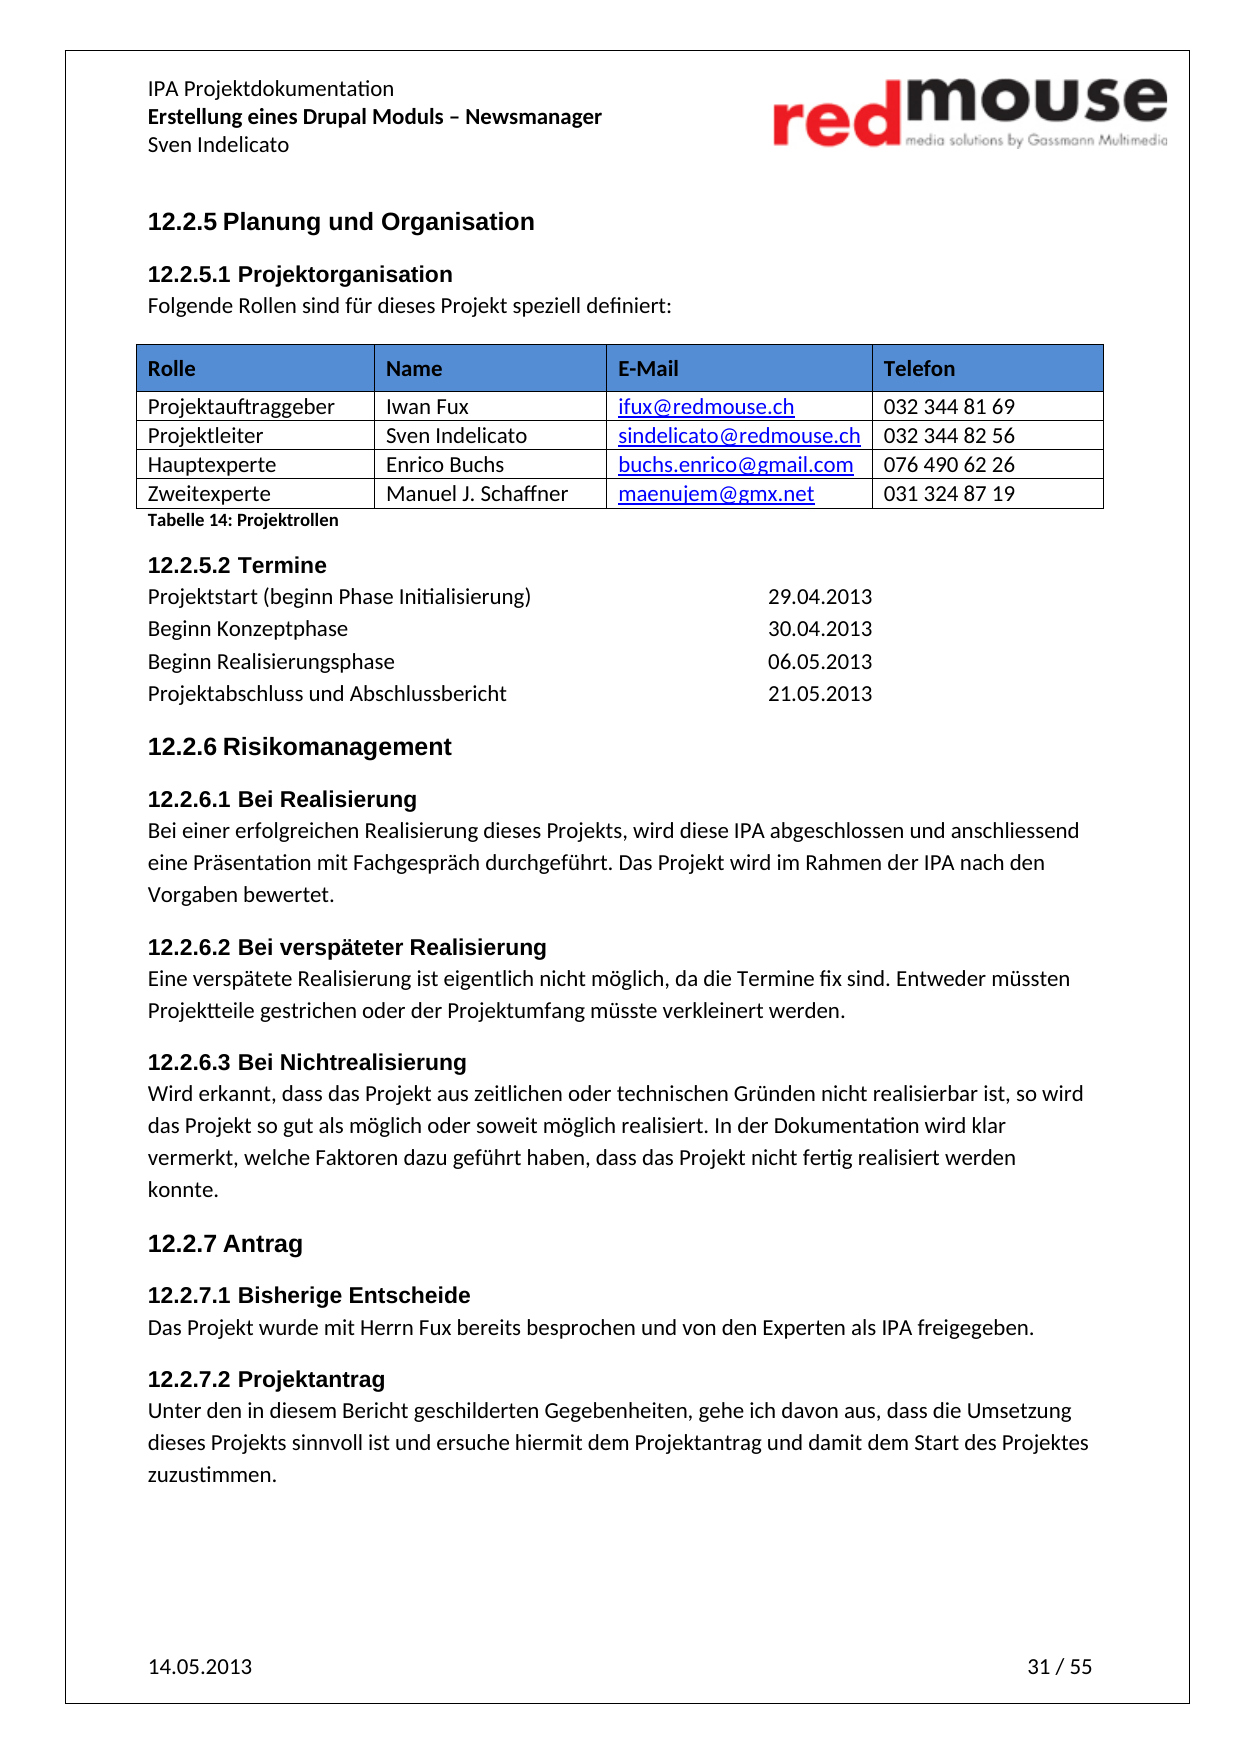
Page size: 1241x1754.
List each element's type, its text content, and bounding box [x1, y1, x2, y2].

picture [773, 78, 1168, 149]
subtitle Bei verspäteter Realisierung [148, 933, 1093, 960]
table_cell 032 344 82 56 [873, 421, 1103, 449]
text Das Projekt wurde mit Herrn Fux bereits besprochen und von den Experten als IPA freigegeben. [148, 1313, 1093, 1341]
text Eine verspätete Realisierung ist eigentlich nicht möglich, da die Termine fix sind. Entweder müssten Projektteile gestrichen oder der Projektumfang müsste verkleinert werden. [148, 964, 1093, 1024]
subtitle Projektantrag [148, 1366, 1093, 1392]
text Folgende Rollen sind für dieses Projekt speziell definiert: [148, 291, 1093, 319]
table_cell Projektauftraggeber [137, 392, 374, 420]
table_cell buchs.enrico@gmail.com [607, 450, 872, 478]
subtitle Bei Nichtrealisierung [148, 1049, 1093, 1075]
table_cell 032 344 81 69 [873, 392, 1103, 420]
table_header Telefon [873, 345, 1103, 391]
table_cell Projektleiter [137, 421, 374, 449]
table_cell Hauptexperte [137, 450, 374, 478]
table_header E-Mail [607, 345, 872, 391]
subtitle Planung und Organisation [148, 207, 1093, 236]
table_cell 031 324 87 19 [873, 479, 1103, 507]
text Wird erkannt, dass das Projekt aus zeitlichen oder technischen Gründen nicht realisierbar ist, so wird das Projekt so gut als möglich oder soweit möglich realisiert. In der Dokumentation wird klar vermerkt, welche Faktoren dazu geführt haben, dass das Projekt nicht fertig realisiert werden konnte. [148, 1079, 1093, 1204]
table_cell sindelicato@redmouse.ch [607, 421, 872, 449]
table_cell Enrico Buchs [375, 450, 606, 478]
table_header Rolle [137, 345, 374, 391]
subtitle Termine [148, 552, 1093, 578]
subtitle Bei Realisierung [148, 786, 1093, 812]
text Unter den in diesem Bericht geschilderten Gegebenheiten, gehe ich davon aus, dass die Umsetzung dieses Projekts sinnvoll ist und ersuche hiermit dem Projektantrag und damit dem Start des Projektes zuzustimmen. [148, 1396, 1093, 1488]
table_cell Iwan Fux [375, 392, 606, 420]
subtitle Projektorganisation [148, 261, 1093, 287]
text Projektstart (beginn Phase Initialisierung) 29.04.2013 Beginn Konzeptphase 30.04.2013 Beginn Realisierungsphase 06.05.2013 Projektabschluss und Abschlussbericht 21.05.2013 [148, 582, 1093, 707]
table_cell ifux@redmouse.ch [607, 392, 872, 420]
table_cell Zweitexperte [137, 479, 374, 507]
table_cell Manuel J. Schaffner [375, 479, 606, 507]
table_cell Sven Indelicato [375, 421, 606, 449]
table_header Name [375, 345, 606, 391]
table_cell 076 490 62 26 [873, 450, 1103, 478]
text Bei einer erfolgreichen Realisierung dieses Projekts, wird diese IPA abgeschlossen und anschliessend eine Präsentation mit Fachgespräch durchgeführt. Das Projekt wird im Rahmen der IPA nach den Vorgaben bewertet. [148, 816, 1093, 908]
subtitle Risikomanagement [148, 732, 1093, 761]
subtitle Bisherige Entscheide [148, 1282, 1093, 1309]
subtitle Antrag [148, 1229, 1093, 1257]
table_cell maenujem@gmx.net [607, 479, 872, 507]
